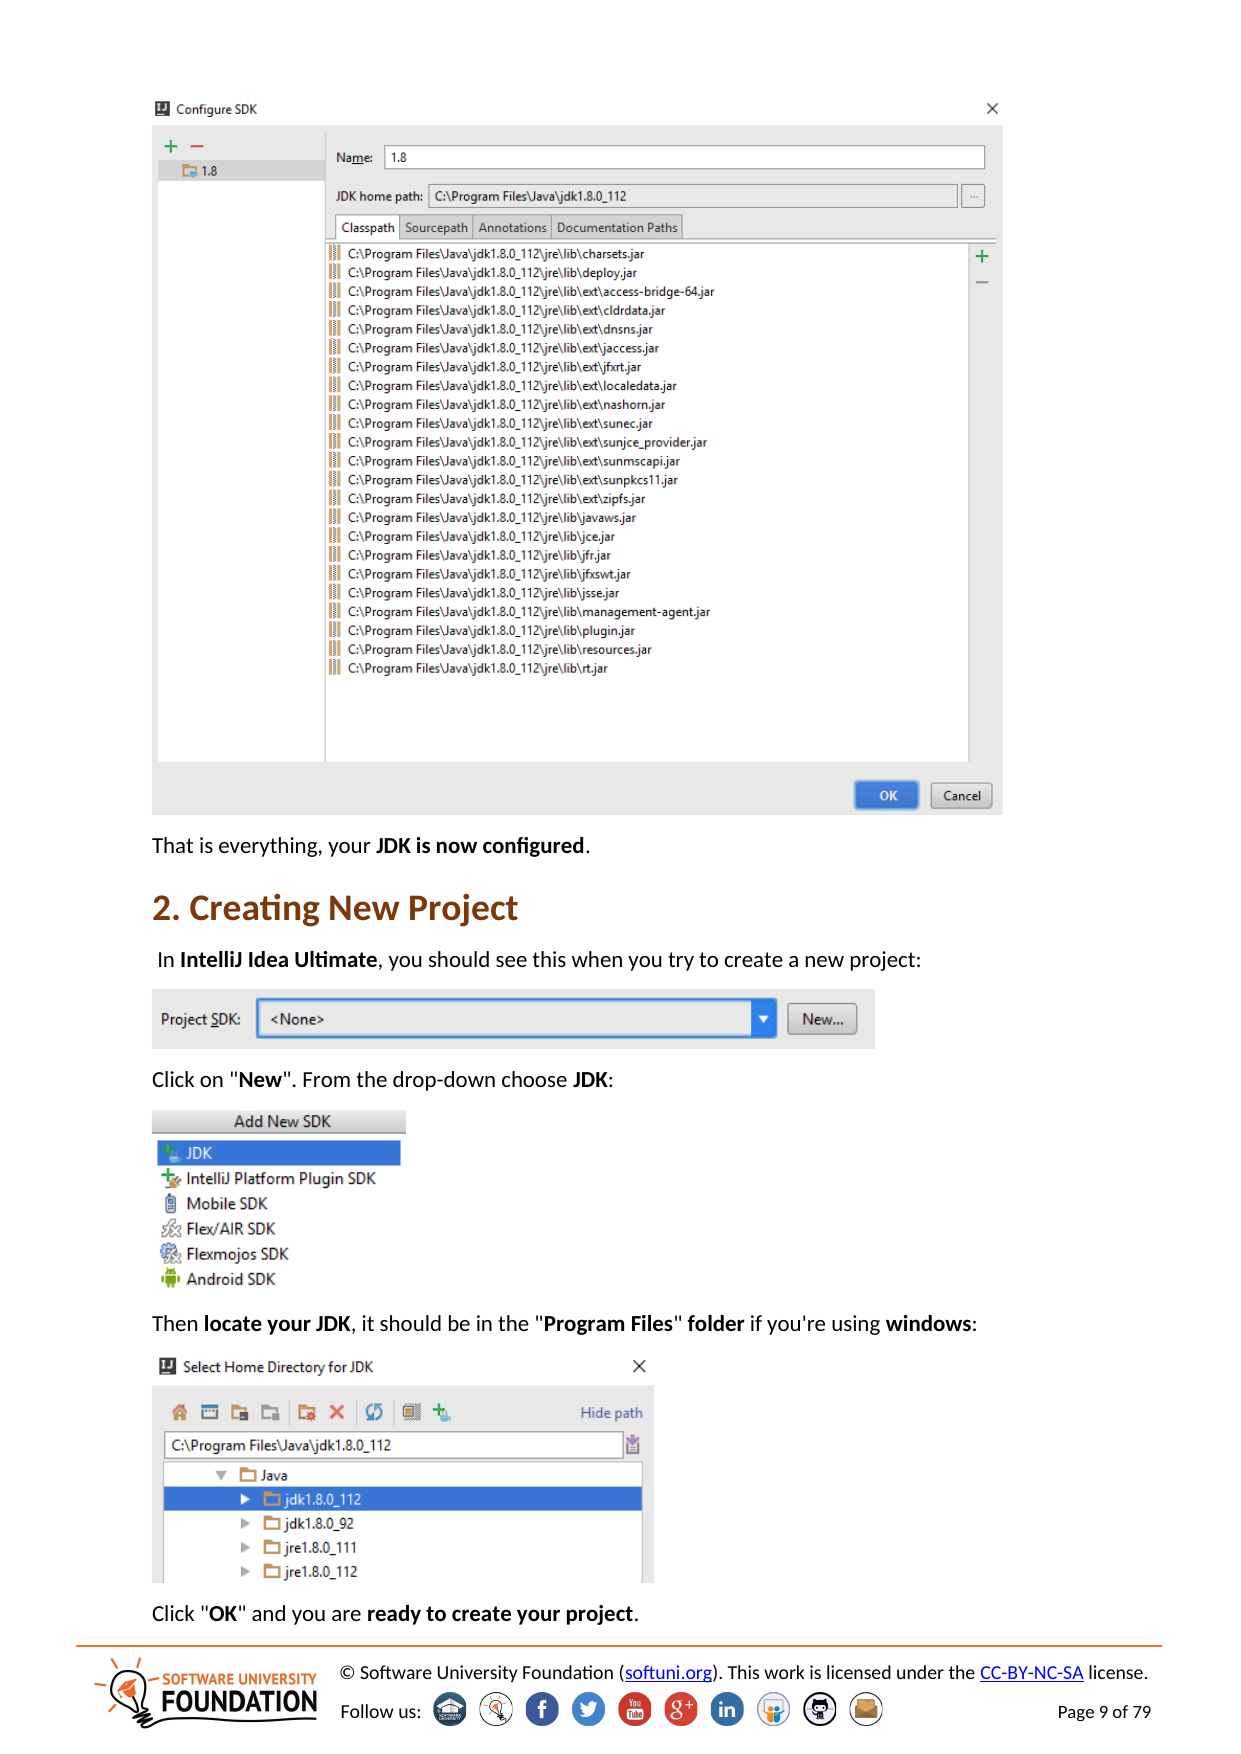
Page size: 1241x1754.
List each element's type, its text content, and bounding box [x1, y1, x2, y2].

picture [710, 1692, 744, 1726]
picture [525, 1692, 559, 1726]
text In IntelliJ Idea Ultimate, you should see this when you try to create a new project: [114, 945, 1163, 973]
picture [618, 1692, 652, 1726]
picture [151, 989, 875, 1049]
text That is everything, your JDK is now configured. [152, 831, 1163, 859]
picture [93, 1656, 317, 1729]
picture [572, 1692, 605, 1726]
picture [151, 1110, 406, 1293]
picture [433, 1692, 467, 1726]
picture [803, 1692, 837, 1726]
picture [479, 1692, 513, 1726]
subtitle Creating New Project [152, 884, 1163, 930]
text Click on "New". From the drop-down choose JDK: [114, 1065, 1163, 1093]
picture [757, 1692, 790, 1726]
picture [151, 95, 1003, 815]
picture [664, 1692, 698, 1726]
text Click "OK" and you are ready to create your project. [114, 1599, 1163, 1627]
text Then locate your JDK, it should be in the "Program Files" folder if you're using windows: [152, 1309, 1163, 1337]
picture [849, 1692, 883, 1726]
picture [151, 1353, 655, 1583]
